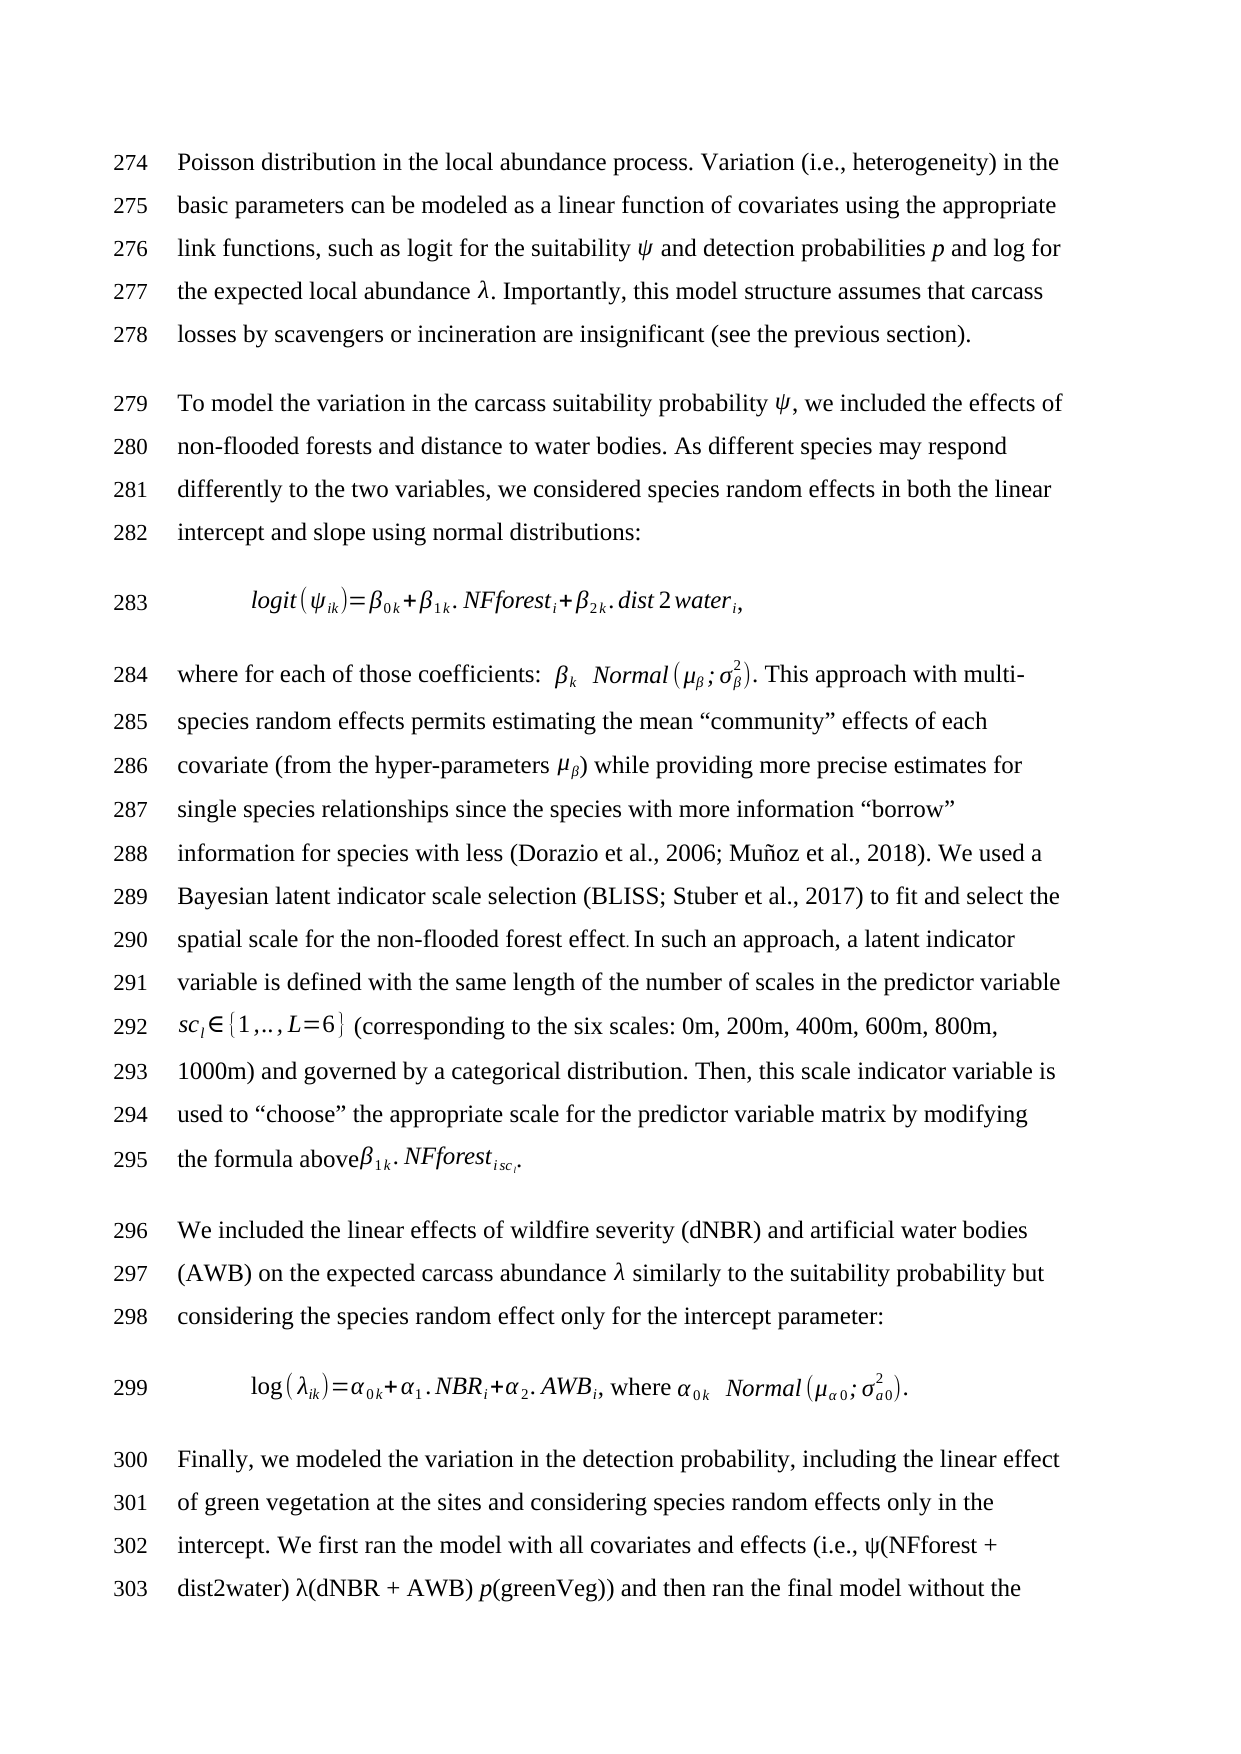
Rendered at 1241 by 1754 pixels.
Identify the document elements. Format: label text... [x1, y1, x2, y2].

text where for each of those coefficients: . This approach with multi-species random effects permits estimating the mean “community” effects of each covariate (from the hyper-parameters ) while providing more precise estimates for single species relationships since the species with more information “borrow” information for species with less . We used a Bayesian latent indicator scale selection (BLISS; to fit and select the spatial scale for the non-flooded forest effect. In such an approach, a latent indicator variable is defined with the same length of the number of scales in the predictor variable (corresponding to the six scales: 0m, 200m, 400m, 600m, 800m, 1000m) and governed by a categorical distribution. Then, this scale indicator variable is used to “choose” the appropriate scale for the predictor variable matrix by modifying the formula above. [177, 656, 1063, 1176]
text We included the linear effects of wildfire severity (dNBR) and artificial water bodies (AWB) on the expected carcass abundance similarly to the suitability probability but considering the species random effect only for the intercept parameter: [177, 1215, 1063, 1330]
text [177, 1444, 1063, 1602]
text , where . [251, 1369, 1063, 1404]
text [177, 147, 1063, 348]
text , [251, 585, 1063, 617]
text To model the variation in the carcass suitability probability , we included the effects of non-flooded forests and distance to water bodies. As different species may respond differently to the two variables, we considered species random effects in both the linear intercept and slope using normal distributions: [177, 388, 1063, 546]
